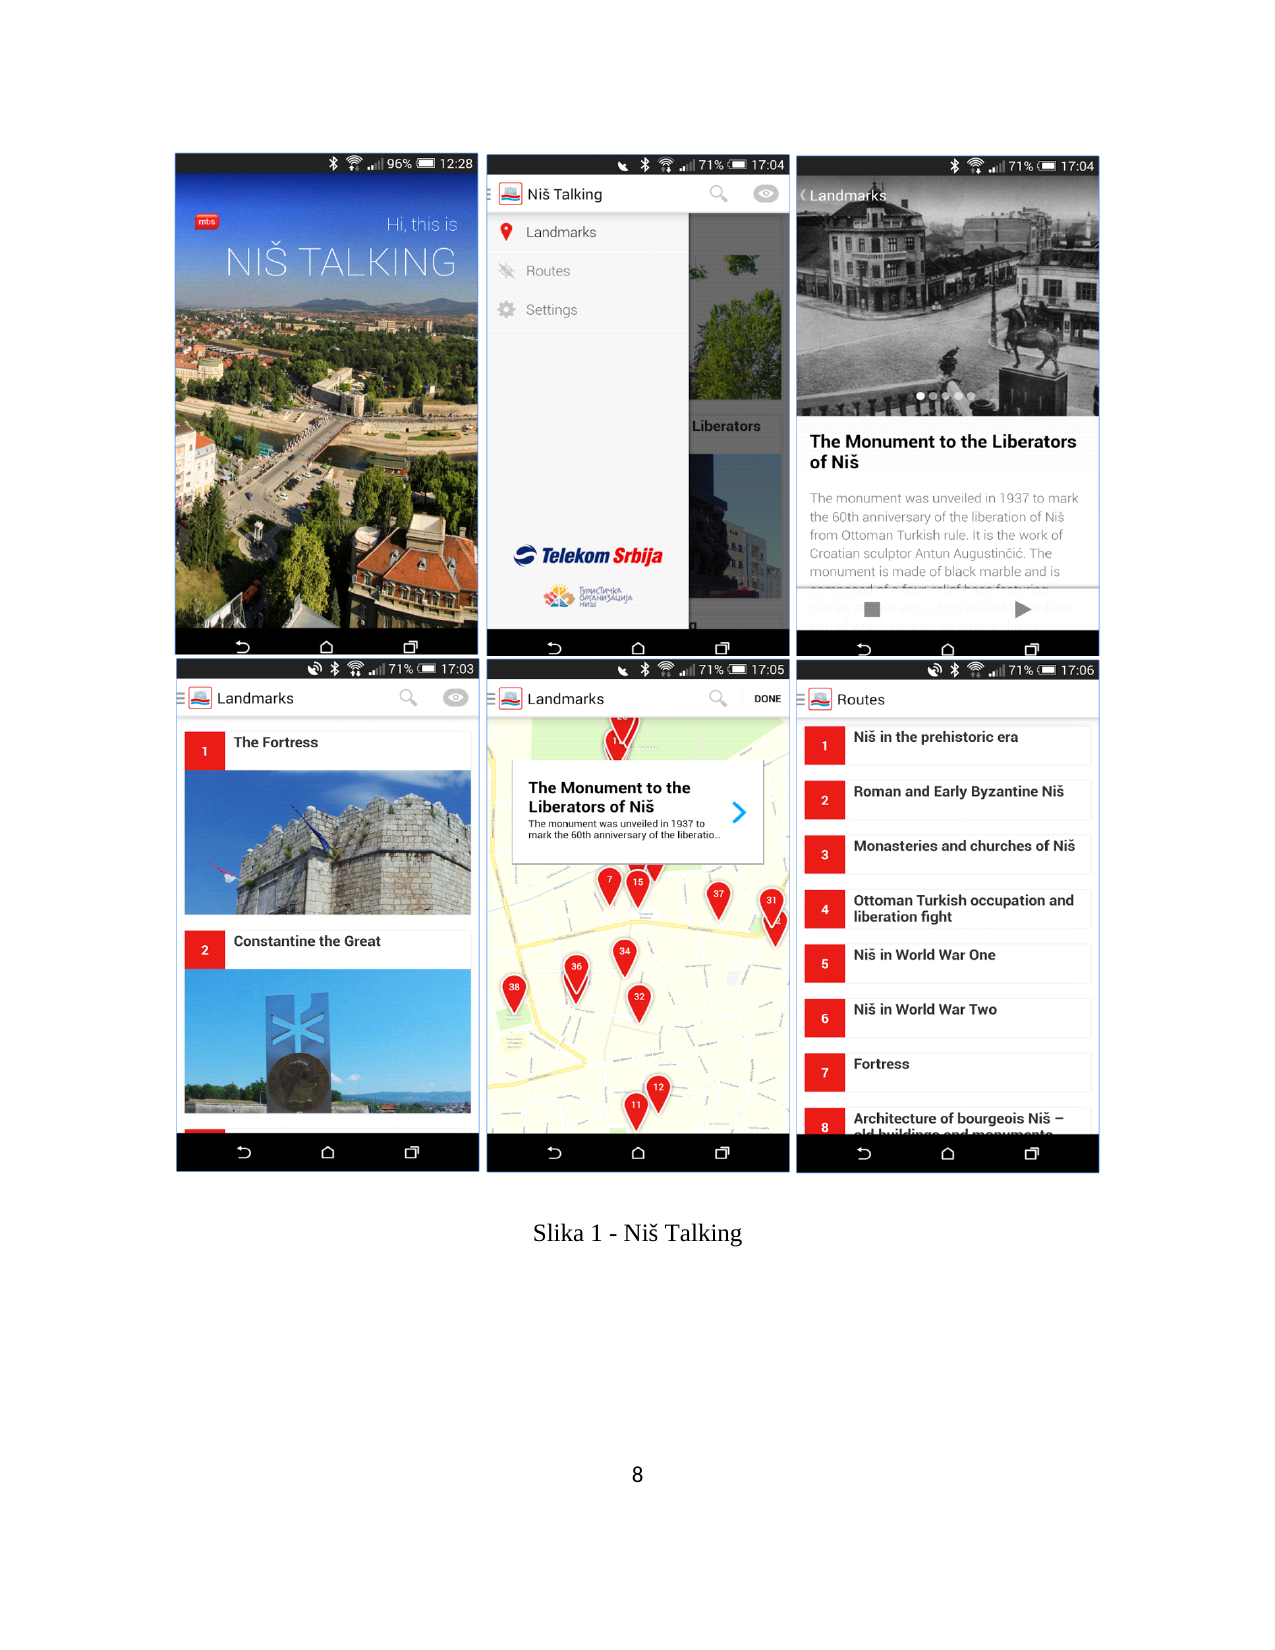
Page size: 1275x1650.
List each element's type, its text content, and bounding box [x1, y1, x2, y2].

text Slika 1 - Niš Talking [150, 1218, 1125, 1247]
picture [172, 150, 1103, 1175]
